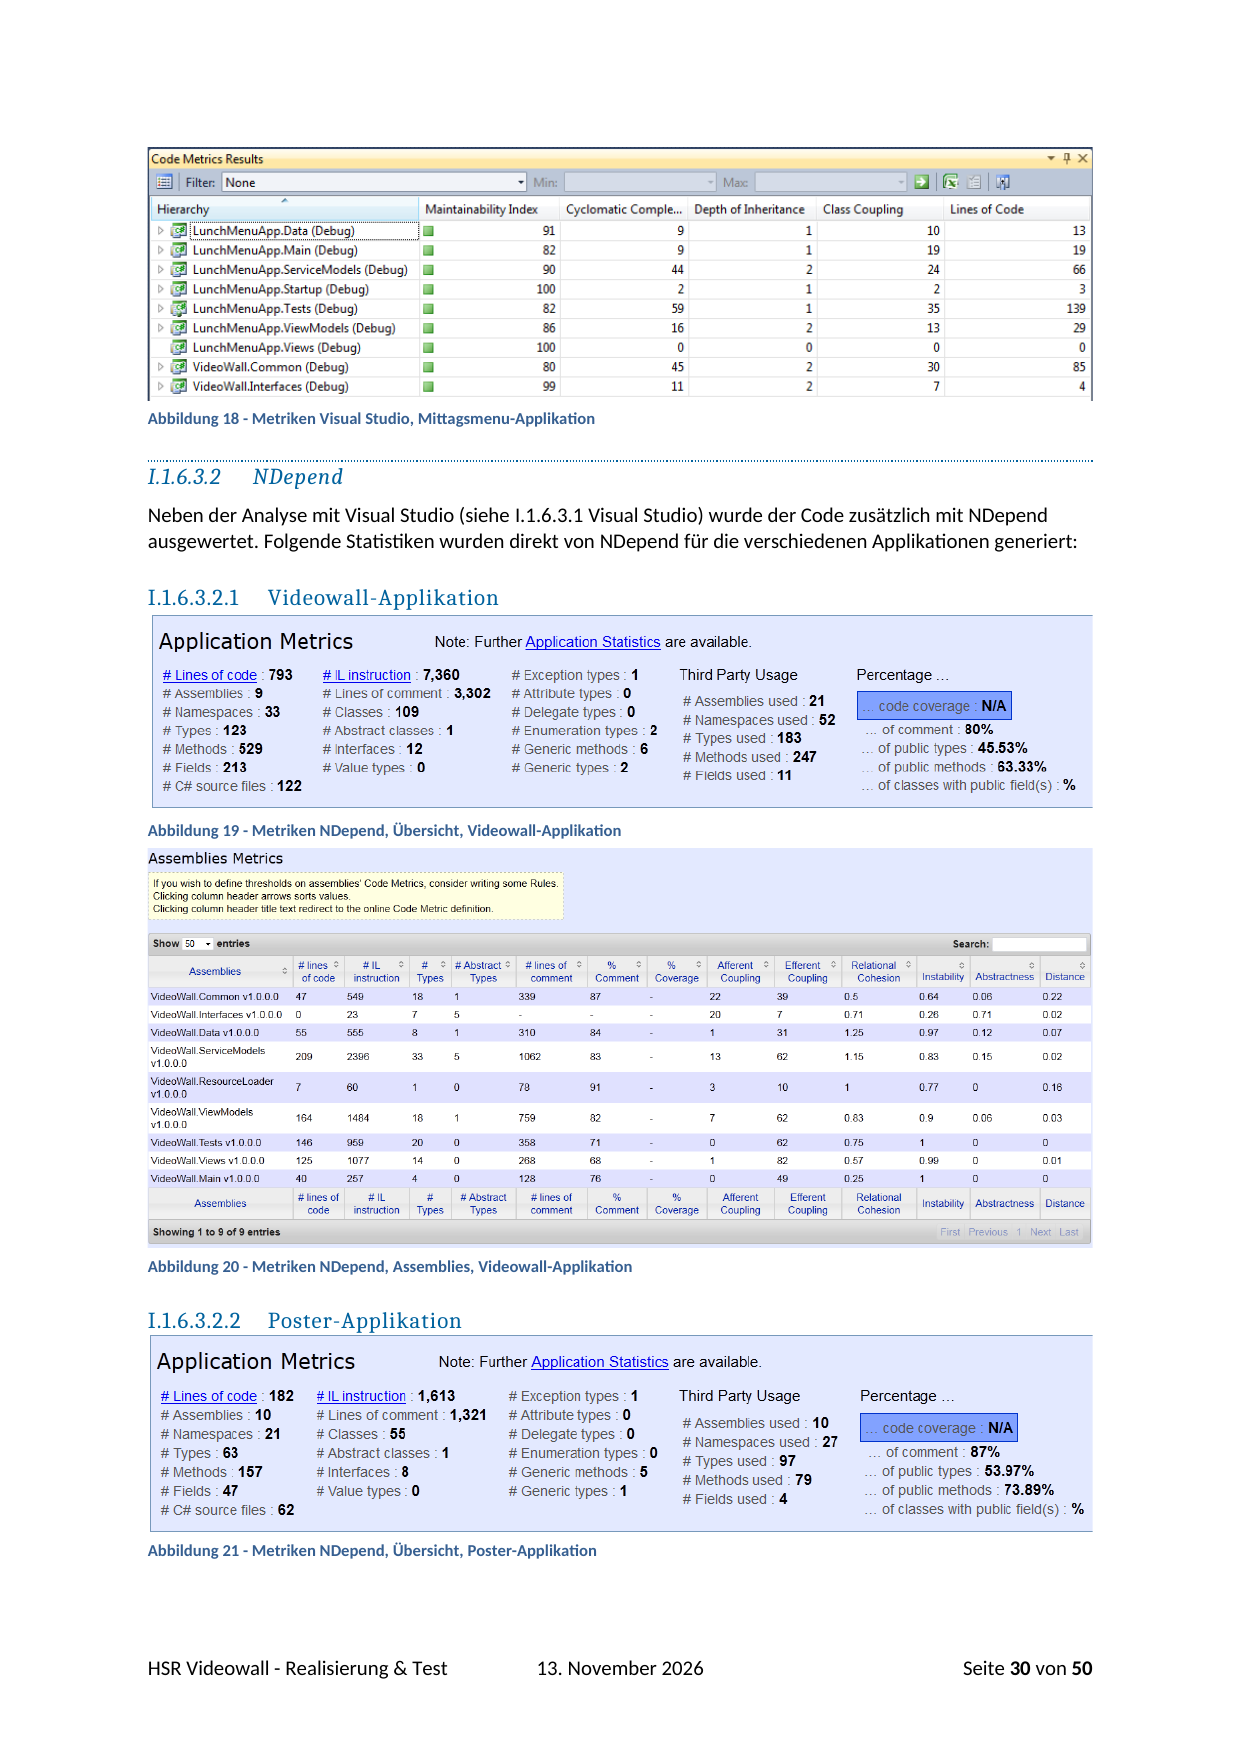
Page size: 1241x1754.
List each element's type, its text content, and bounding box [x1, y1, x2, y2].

picture [147, 848, 1093, 1248]
text Abbildung 20 - Metriken NDepend, Assemblies, Videowall-Applikation [148, 1256, 1093, 1276]
subtitle NDepend [148, 460, 1093, 490]
picture [147, 147, 1093, 401]
text Neben der Analyse mit Visual Studio (siehe I.1.6.3.1 Visual Studio) wurde der Code zusätzlich mit NDepend ausgewertet. Folgende Statistiken wurden direkt von NDepend für die verschiedenen Applikationen generiert: [148, 503, 1093, 553]
text Abbildung 21 - Metriken NDepend, Übersicht, Poster-Applikation [148, 1541, 1093, 1561]
subtitle Poster-Applikation [148, 1307, 1093, 1333]
text Abbildung 19 - Metriken NDepend, Übersicht, Videowall-Applikation [148, 820, 1093, 840]
picture [147, 611, 1093, 812]
subtitle Videowall-Applikation [148, 585, 1093, 611]
text Abbildung 18 - Metriken Visual Studio, Mittagsmenu-Applikation [148, 408, 1093, 429]
picture [147, 1333, 1093, 1533]
